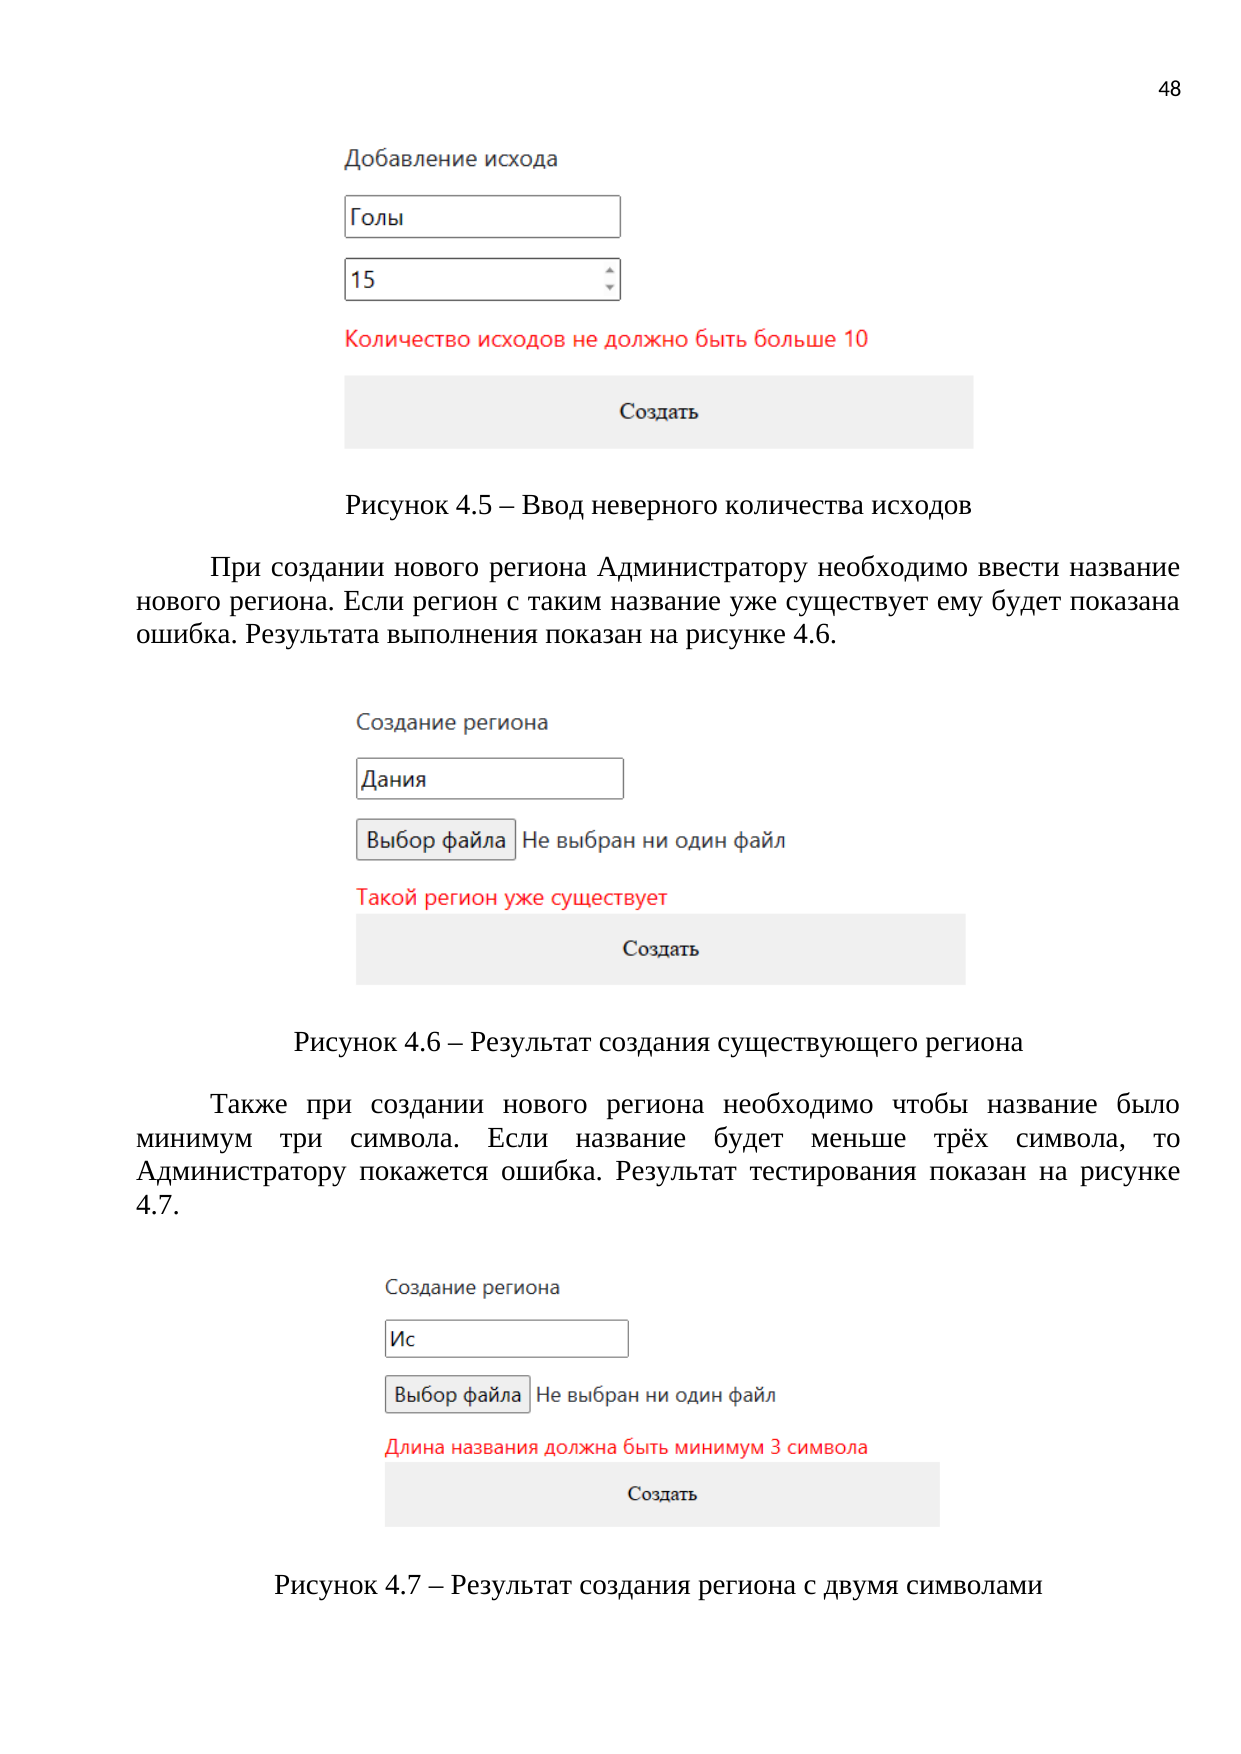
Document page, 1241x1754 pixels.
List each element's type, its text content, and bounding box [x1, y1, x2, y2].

text Рисунок 4.6 – Результат создания существующего региона [136, 1024, 1181, 1057]
picture [341, 679, 976, 999]
text Рисунок 4.7 – Результат создания региона с двумя символами [136, 1567, 1181, 1601]
text Также при создании нового региона необходимо чтобы название было минимум три символа. Если название будет меньше трёх символа, то Администратору покажется ошибка. Результат тестирования показан на рисунке 4.7. [136, 1086, 1181, 1221]
text При создании нового региона Администратору необходимо ввести название нового региона. Если регион с таким название уже существует ему будет показана ошибка. Результата выполнения показан на рисунке 4.6. [136, 549, 1181, 650]
picture [370, 1249, 955, 1542]
text Рисунок 4.5 – Ввод неверного количества исходов [136, 487, 1181, 520]
picture [326, 118, 992, 462]
